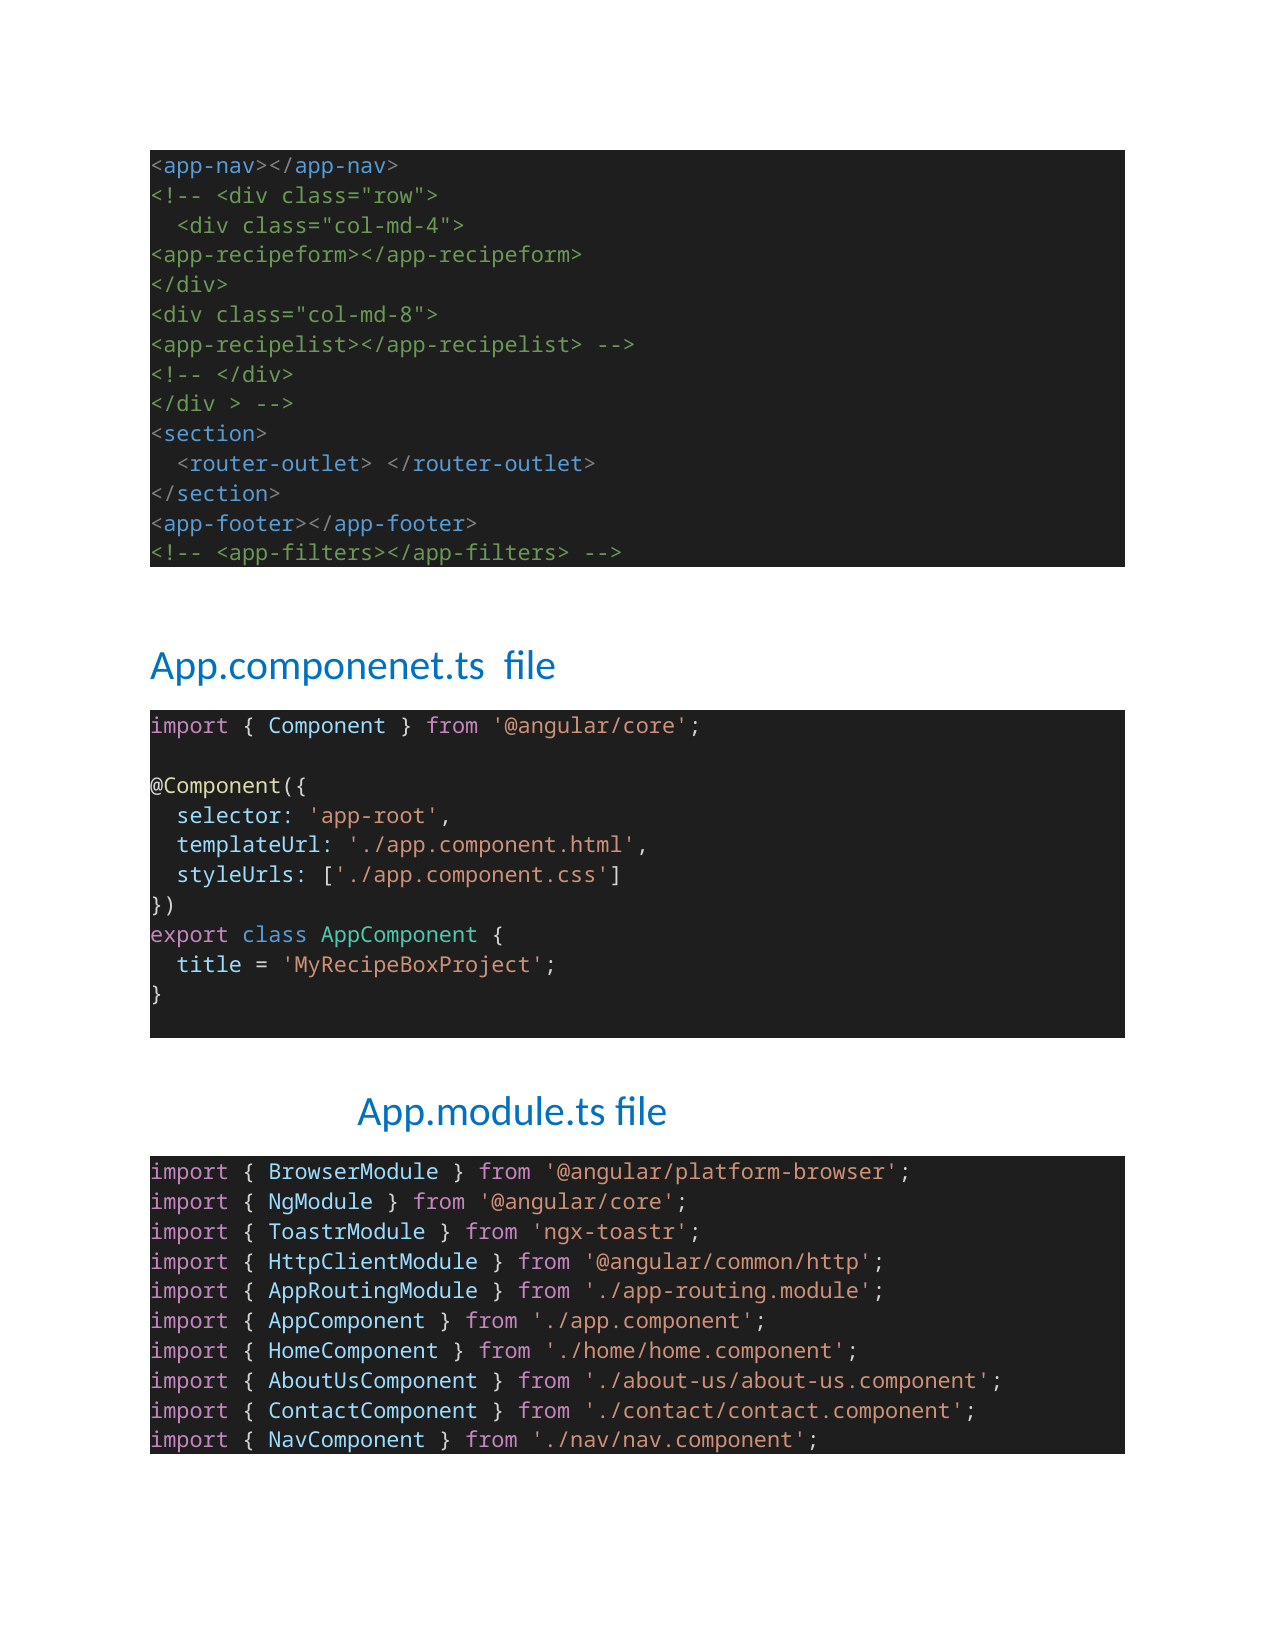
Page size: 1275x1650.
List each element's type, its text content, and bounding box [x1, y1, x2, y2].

text <app-recipeform></app-recipeform> [150, 239, 1125, 269]
text import { NavComponent } from './nav/nav.component'; [150, 1424, 1125, 1454]
text import { NgModule } from '@angular/core'; [150, 1186, 1125, 1216]
text import { AboutUsComponent } from './about-us/about-us.component'; [150, 1365, 1125, 1395]
text App.module.ts file [150, 1085, 1125, 1136]
text import { ToastrModule } from 'ngx-toastr'; [150, 1216, 1125, 1246]
text import { BrowserModule } from '@angular/platform-browser'; [150, 1156, 1125, 1186]
text <router-outlet> </router-outlet> [150, 448, 1125, 478]
text import { HttpClientModule } from '@angular/common/http'; [150, 1246, 1125, 1276]
text title = 'MyRecipeBoxProject'; [150, 948, 1125, 978]
text selector: 'app-root', [150, 799, 1125, 829]
text }) [150, 889, 1125, 919]
text export class AppComponent { [150, 919, 1125, 948]
text <app-nav></app-nav> [150, 150, 1125, 180]
text App.componenet.ts file [150, 639, 1125, 689]
text @Component({ [150, 770, 1125, 799]
text import { AppRoutingModule } from './app-routing.module'; [150, 1276, 1125, 1305]
text <!-- <app-filters></app-filters> --> [150, 537, 1125, 567]
text <div class="col-md-8"> [150, 299, 1125, 329]
text </div > --> [150, 388, 1125, 418]
text import { ContactComponent } from './contact/contact.component'; [150, 1395, 1125, 1424]
text <div class="col-md-4"> [150, 209, 1125, 239]
text templateUrl: './app.component.html', [150, 829, 1125, 859]
text import { HomeComponent } from './home/home.component'; [150, 1335, 1125, 1365]
text </div> [150, 269, 1125, 299]
text styleUrls: ['./app.component.css'] [150, 859, 1125, 889]
text <!-- <div class="row"> [150, 180, 1125, 209]
text </section> [150, 478, 1125, 507]
text import { Component } from '@angular/core'; [150, 710, 1125, 740]
text <!-- </div> [150, 358, 1125, 388]
text import { AppComponent } from './app.component'; [150, 1305, 1125, 1335]
text <app-recipelist></app-recipelist> --> [150, 329, 1125, 358]
text <section> [150, 418, 1125, 448]
text <app-footer></app-footer> [150, 507, 1125, 537]
text } [150, 978, 1125, 1008]
